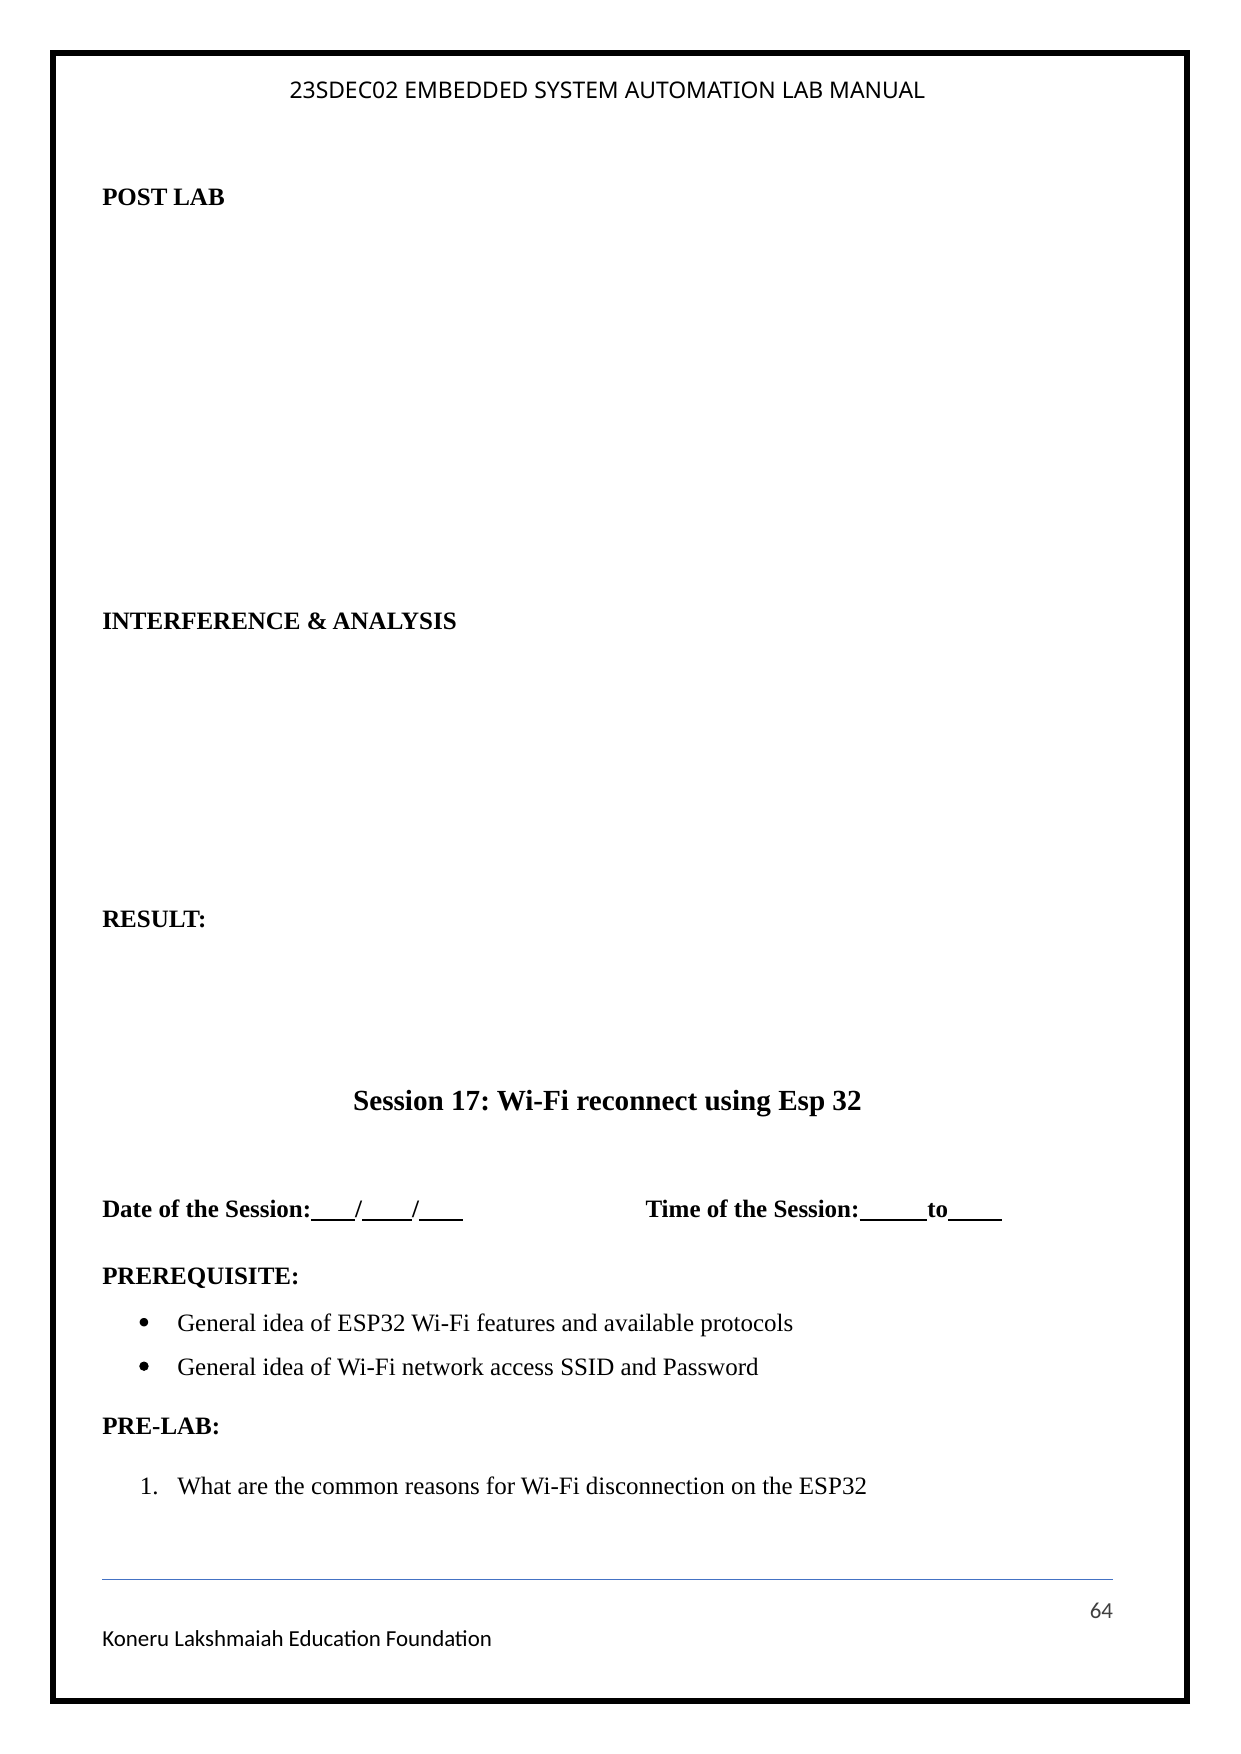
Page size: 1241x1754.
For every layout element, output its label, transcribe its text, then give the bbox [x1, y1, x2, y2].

text INTERFERENCE & ANALYSIS [102, 606, 1113, 635]
text POST LAB [102, 182, 1103, 210]
list General idea of Wi-Fi network access SSID and Password [139, 1352, 1113, 1380]
text Session 17: Wi-Fi reconnect using Esp 32 [102, 1083, 1113, 1116]
list General idea of ESP32 Wi-Fi features and available protocols [139, 1308, 1113, 1337]
text PRE-LAB: [102, 1411, 1113, 1440]
text PREREQUISITE: [102, 1261, 1113, 1289]
text Date of the Session: / / Time of the Session: to [102, 1194, 1109, 1223]
list What are the common reasons for Wi-Fi disconnection on the ESP32 [139, 1471, 1113, 1500]
text RESULT: [102, 904, 1103, 933]
